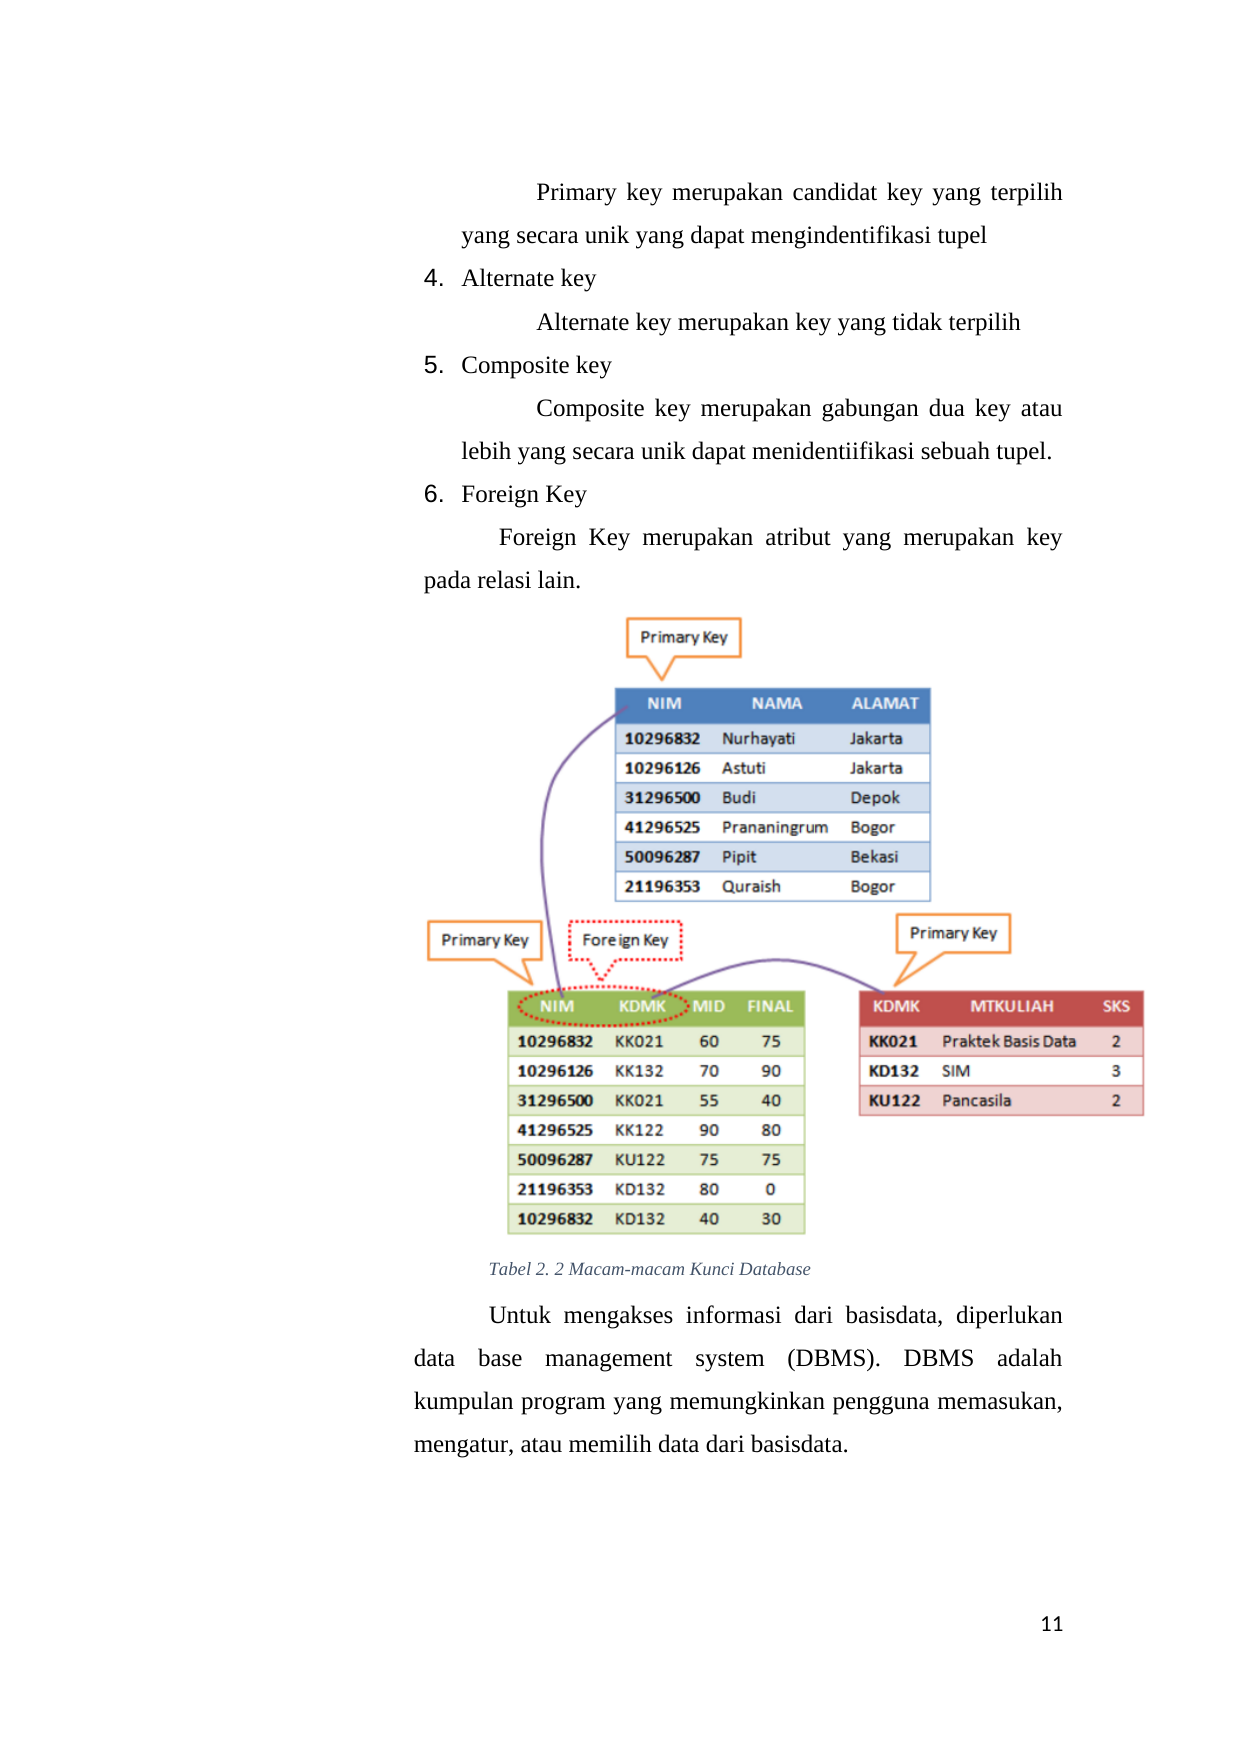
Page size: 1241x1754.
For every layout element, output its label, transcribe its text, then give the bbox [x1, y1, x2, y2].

list Composite key [424, 350, 1063, 379]
text Primary key merupakan candidat key yang terpilih yang secara unik yang dapat mengindentifikasi tupel [461, 177, 1063, 249]
list Foreign Key [424, 479, 1063, 508]
picture [423, 608, 1162, 1244]
text Alternate key merupakan key yang tidak terpilih [461, 307, 1063, 335]
text Tabel 2. 2 Macam-macam Kunci Database [236, 1257, 1063, 1279]
text Foreign Key merupakan atribut yang merupakan key pada relasi lain. [424, 522, 1063, 594]
list Alternate key [424, 263, 1063, 292]
text Untuk mengakses informasi dari basisdata, diperlukan data base management system (DBMS). DBMS adalah kumpulan program yang memungkinkan pengguna memasukan, mengatur, atau memilih data dari basisdata. [413, 1300, 1063, 1458]
text Composite key merupakan gabungan dua key atau lebih yang secara unik dapat menidentiifikasi sebuah tupel. [461, 393, 1063, 465]
